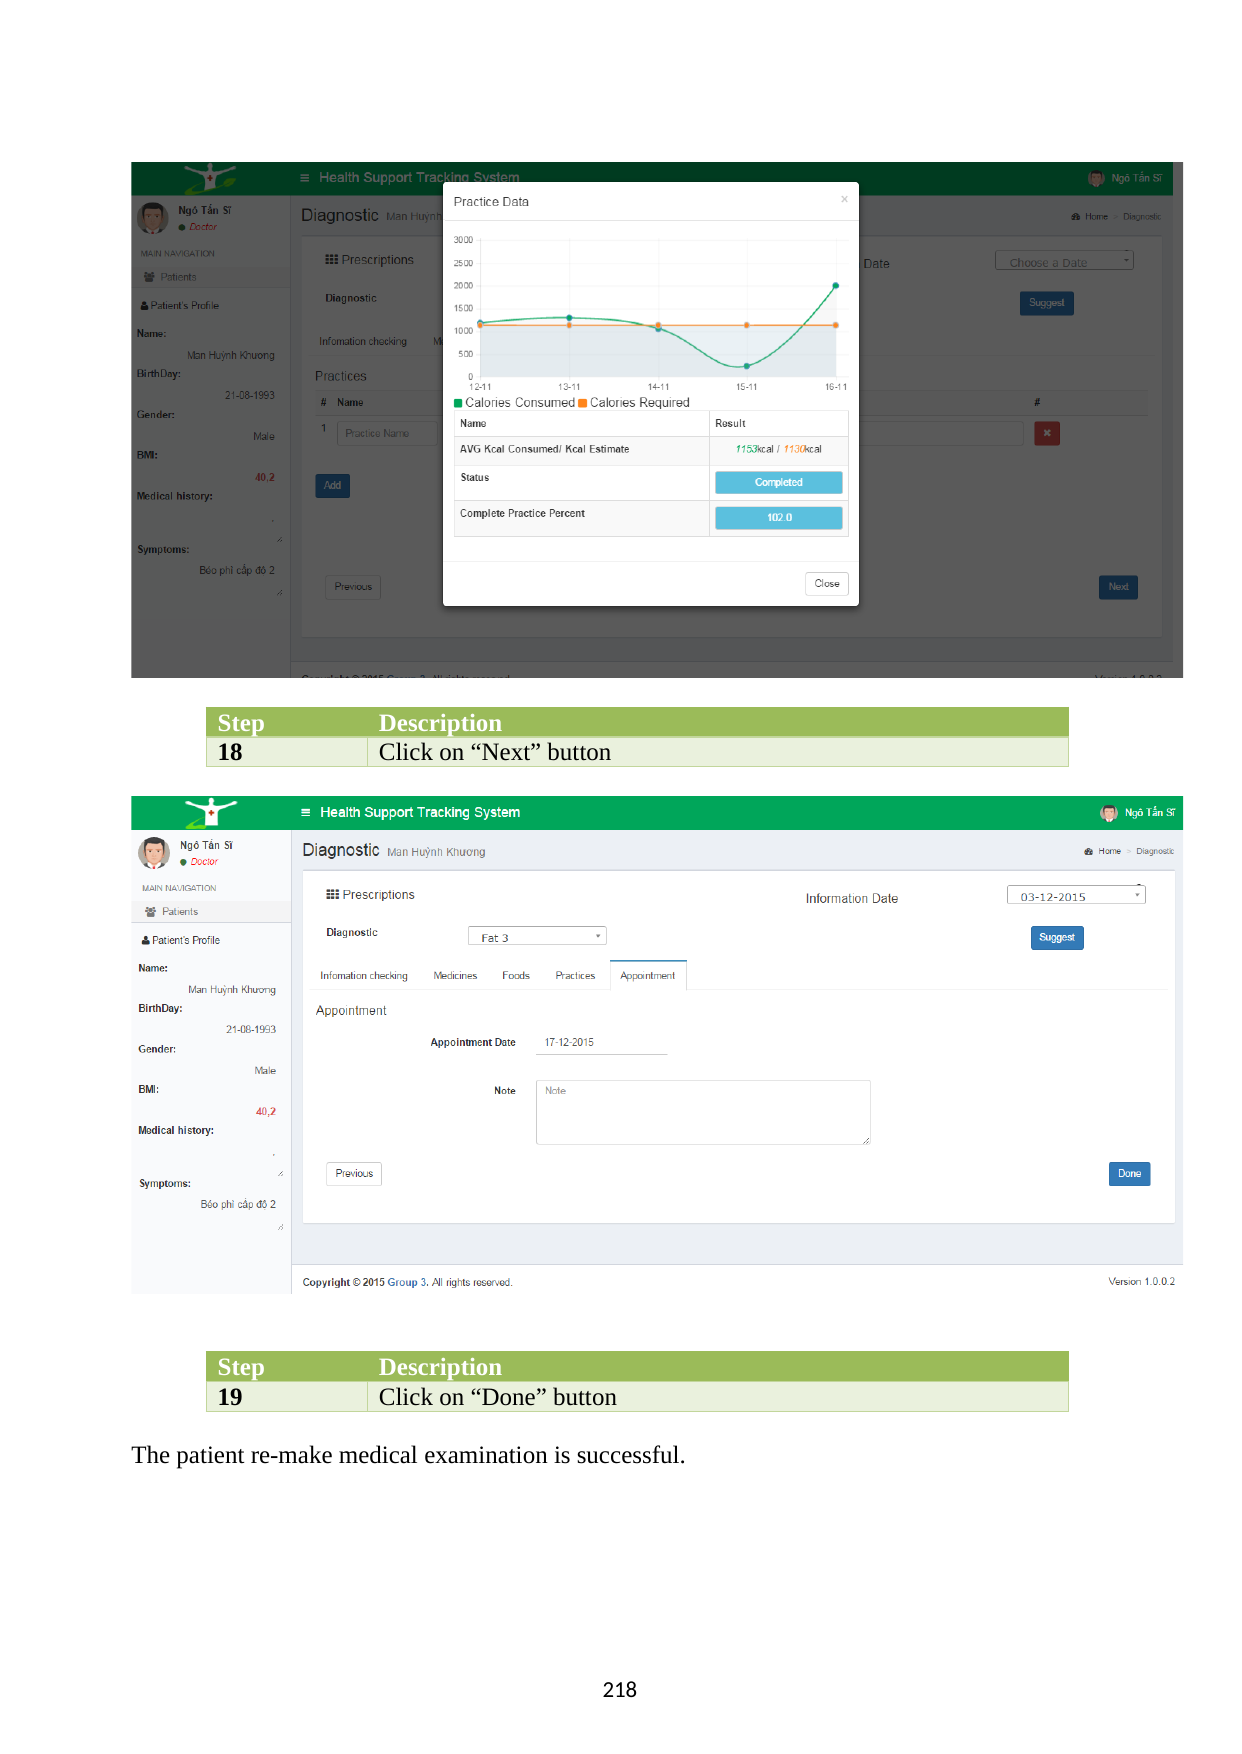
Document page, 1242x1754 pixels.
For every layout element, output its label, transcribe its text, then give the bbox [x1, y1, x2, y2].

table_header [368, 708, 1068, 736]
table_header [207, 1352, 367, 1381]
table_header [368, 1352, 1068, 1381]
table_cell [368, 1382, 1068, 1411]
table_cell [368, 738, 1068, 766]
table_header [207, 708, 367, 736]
picture [131, 796, 1184, 1294]
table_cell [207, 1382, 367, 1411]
text The patient re-make medical examination is successful. [131, 1441, 1146, 1469]
picture [131, 162, 1184, 678]
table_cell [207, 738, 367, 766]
